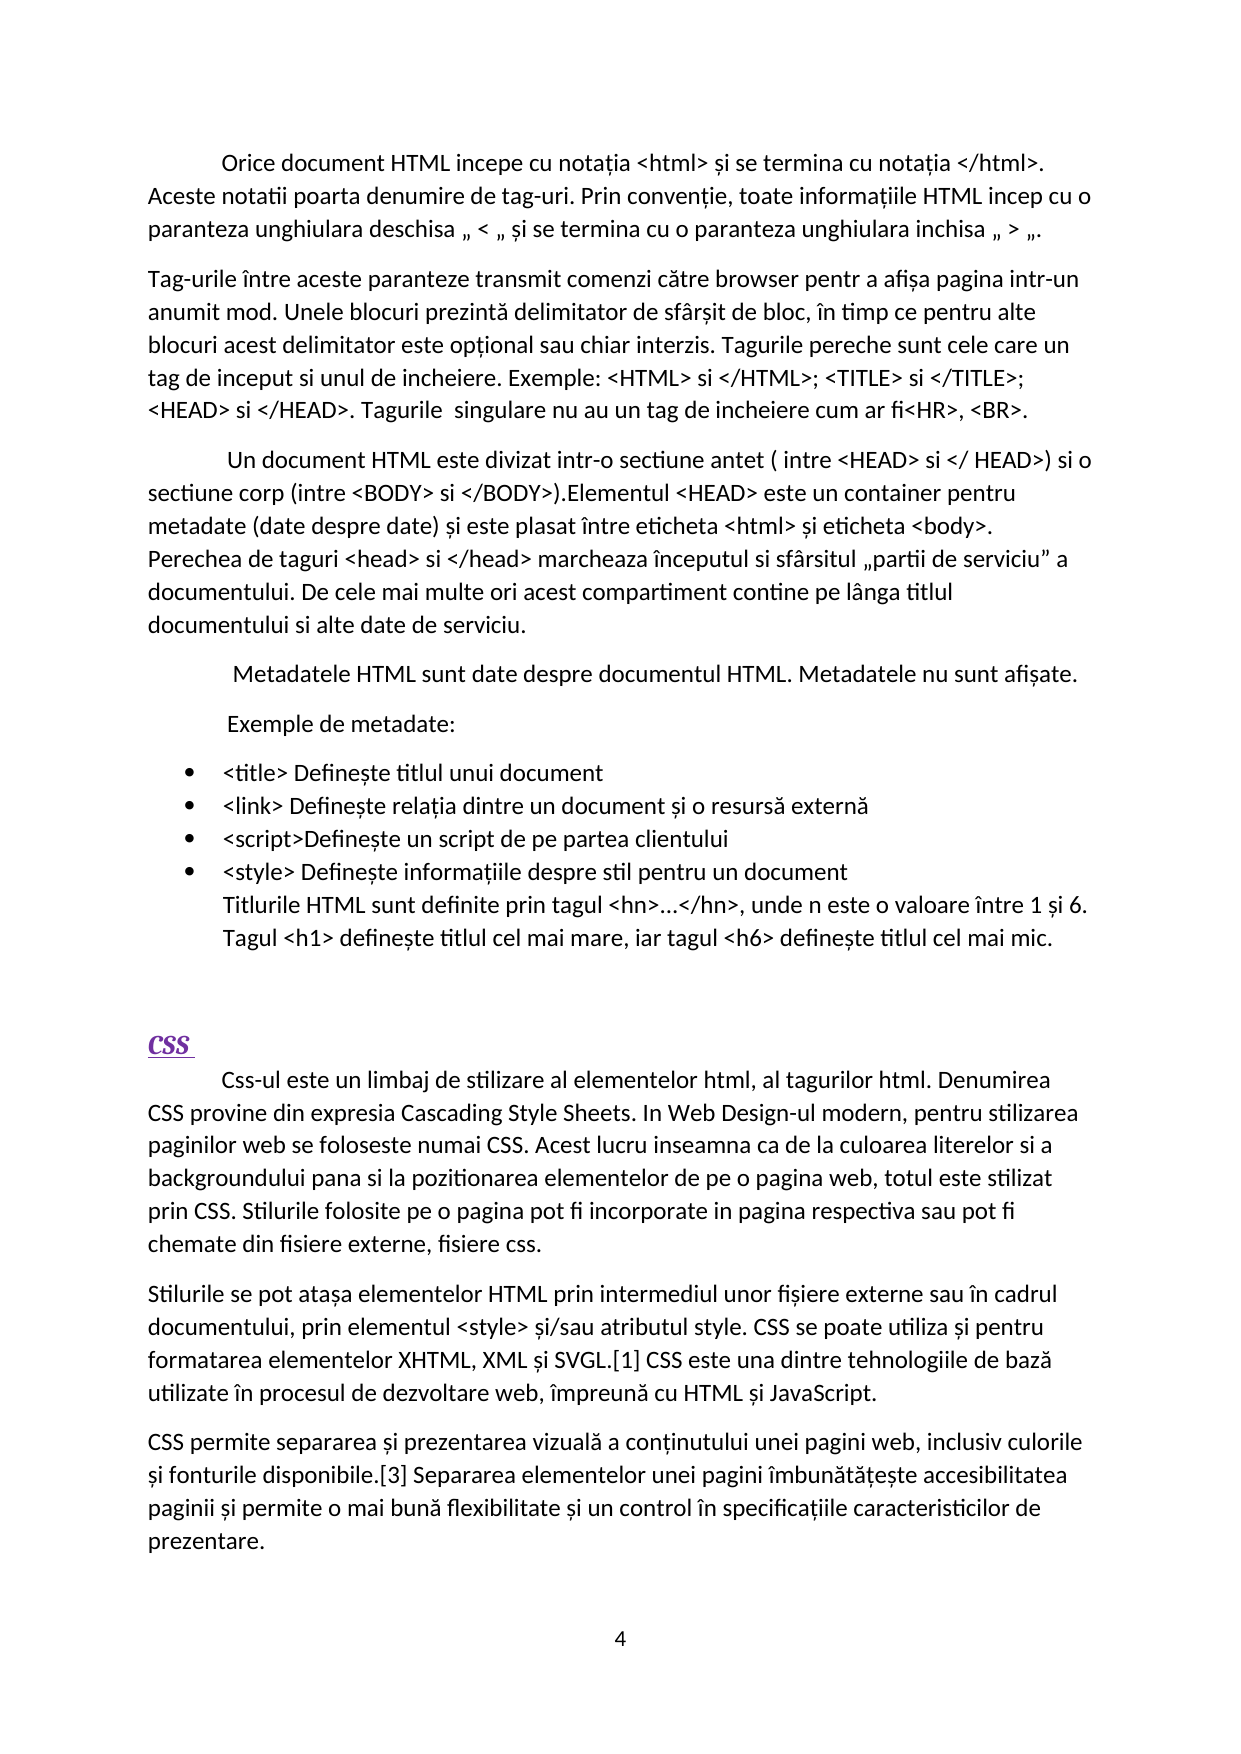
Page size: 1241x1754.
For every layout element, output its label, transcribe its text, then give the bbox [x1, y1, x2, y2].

text Stilurile se pot atașa elementelor HTML prin intermediul unor fișiere externe sau în cadrul documentului, prin elementul <style> și/sau atributul style. CSS se poate utiliza și pentru formatarea elementelor XHTML, XML și SVGL.[1] CSS este una dintre tehnologiile de bază utilizate în procesul de dezvoltare web, împreună cu HTML și JavaScript. [148, 1278, 1093, 1407]
list <script>Definește un script de pe partea clientului [185, 823, 1093, 854]
text Tag-urile între aceste paranteze transmit comenzi către browser pentr a afișa pagina intr-un anumit mod. Unele blocuri prezintă delimitator de sfârșit de bloc, în timp ce pentru alte blocuri acest delimitator este opțional sau chiar interzis. Tagurile pereche sunt cele care un tag de inceput si unul de incheiere. Exemple: <HTML> si </HTML>; <TITLE> si </TITLE>; <HEAD> si </HEAD>. Tagurile singulare nu au un tag de incheiere cum ar fi<HR>, <BR>. [148, 263, 1093, 425]
subtitle CSS [148, 1030, 1093, 1061]
text Orice document HTML incepe cu notația <html> și se termina cu notația </html>. Aceste notatii poarta denumire de tag-uri. Prin convenție, toate informațiile HTML incep cu o paranteza unghiulara deschisa „ < „ și se termina cu o paranteza unghiulara inchisa „ > „. [148, 148, 1093, 244]
list <link> Definește relația dintre un document și o resursă externă [185, 791, 1093, 821]
text Metadatele HTML sunt date despre documentul HTML. Metadatele nu sunt afișate. [148, 658, 1093, 689]
text Un document HTML este divizat intr-o sectiune antet ( intre <HEAD> si </ HEAD>) si o sectiune corp (intre <BODY> si </BODY>).Elementul <HEAD> este un container pentru metadate (date despre date) și este plasat între eticheta <html> și eticheta <body>. Perechea de taguri <head> si </head> marcheaza începutul si sfârsitul „partii de serviciu” a documentului. De cele mai multe ori acest compartiment contine pe lânga titlul documentului si alte date de serviciu. [148, 444, 1093, 639]
text Css-ul este un limbaj de stilizare al elementelor html, al tagurilor html. Denumirea CSS provine din expresia Cascading Style Sheets. In Web Design-ul modern, pentru stilizarea paginilor web se foloseste numai CSS. Acest lucru inseamna ca de la culoarea literelor si a backgroundului pana si la pozitionarea elementelor de pe o pagina web, totul este stilizat prin CSS. Stilurile folosite pe o pagina pot fi incorporate in pagina respectiva sau pot fi chemate din fisiere externe, fisiere css. [148, 1064, 1093, 1259]
list Tagul <h1> definește titlul cel mai mare, iar tagul <h6> definește titlul cel mai mic. [223, 922, 1093, 953]
text CSS permite separarea și prezentarea vizuală a conținutului unei pagini web, inclusiv culorile și fonturile disponibile.[3] Separarea elementelor unei pagini îmbunătățește accesibilitatea paginii și permite o mai bună flexibilitate și un control în specificațiile caracteristicilor de prezentare. [148, 1426, 1093, 1556]
list Titlurile HTML sunt definite prin tagul <hn>...</hn>, unde n este o valoare între 1 și 6. [223, 889, 1093, 920]
text Exemple de metadate: [148, 708, 1093, 738]
list <style> Definește informațiile despre stil pentru un document [185, 856, 1093, 887]
list <title> Definește titlul unui document [185, 758, 1093, 788]
